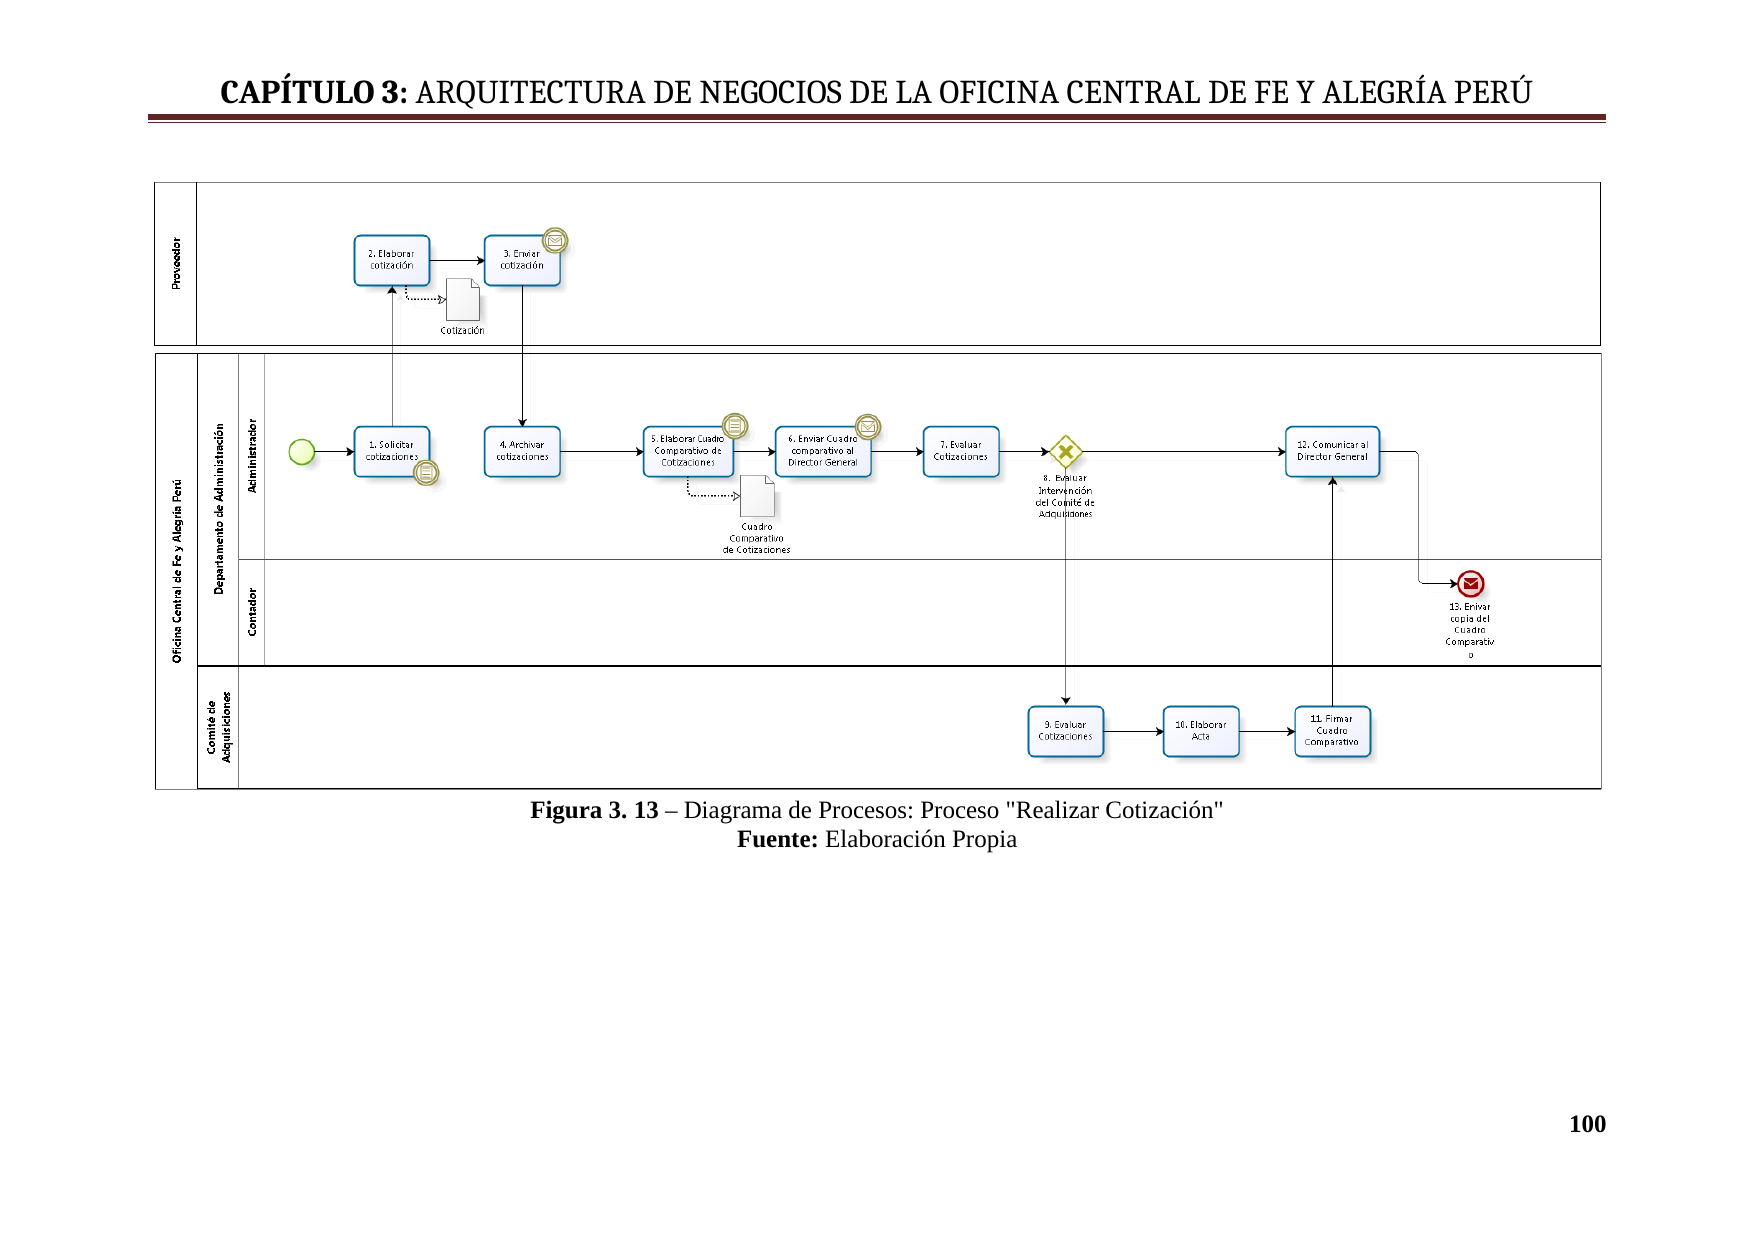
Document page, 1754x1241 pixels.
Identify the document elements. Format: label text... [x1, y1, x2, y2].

text Figura 3. 13 – Diagrama de Procesos: Proceso "Realizar Cotización" [148, 795, 1606, 824]
text Fuente: Elaboración Propia [148, 824, 1606, 852]
picture [147, 177, 1607, 795]
